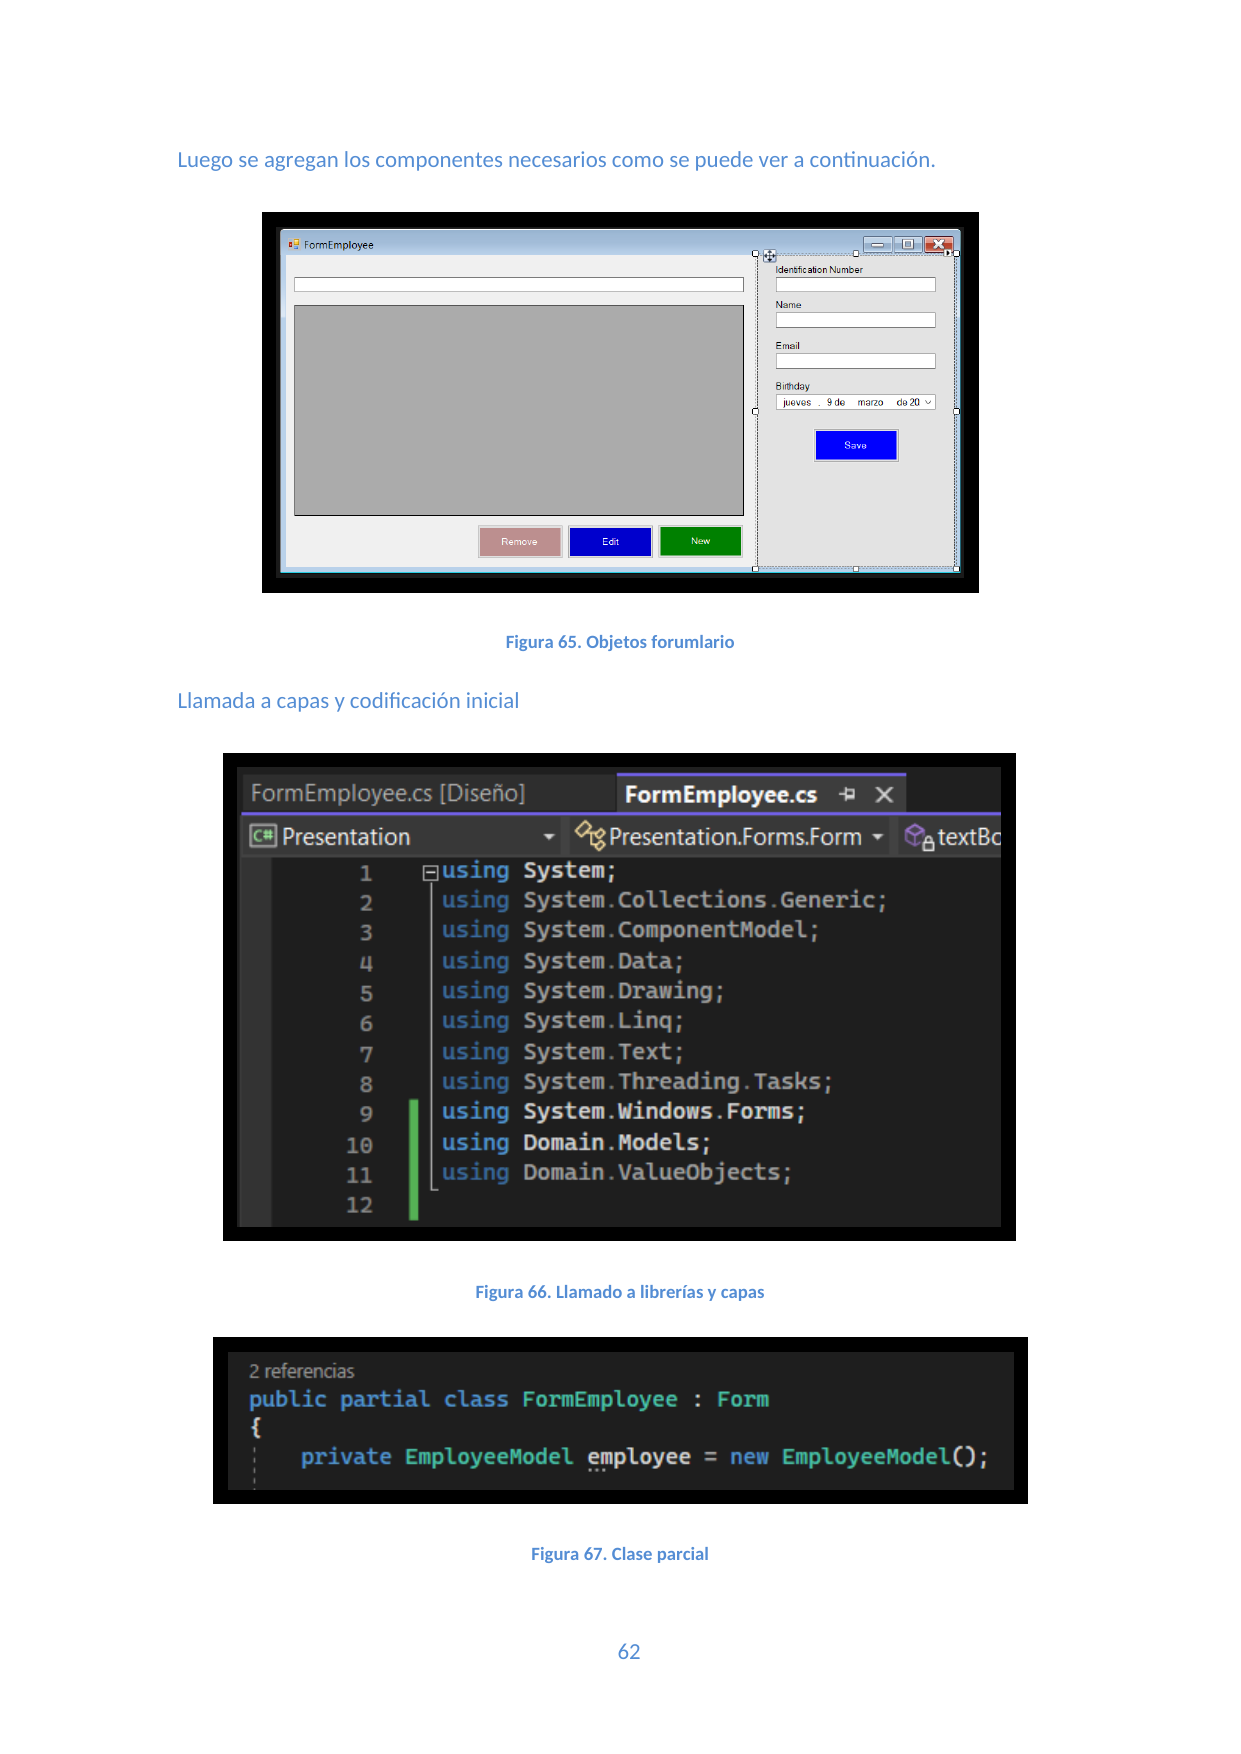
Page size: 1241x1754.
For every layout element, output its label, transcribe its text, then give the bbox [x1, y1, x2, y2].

picture [276, 227, 964, 578]
text Luego se agregan los componentes necesarios como se puede ver a continuación. [177, 145, 1063, 173]
picture [228, 1352, 1014, 1490]
text Figura 65. Objetos forumlario [177, 630, 1063, 653]
text Figura 67. Clase parcial [177, 1543, 1063, 1566]
picture [237, 767, 1001, 1227]
text Figura 66. Llamado a librerías y capas [177, 1280, 1063, 1303]
text Llamada a capas y codificación inicial [177, 686, 1063, 714]
